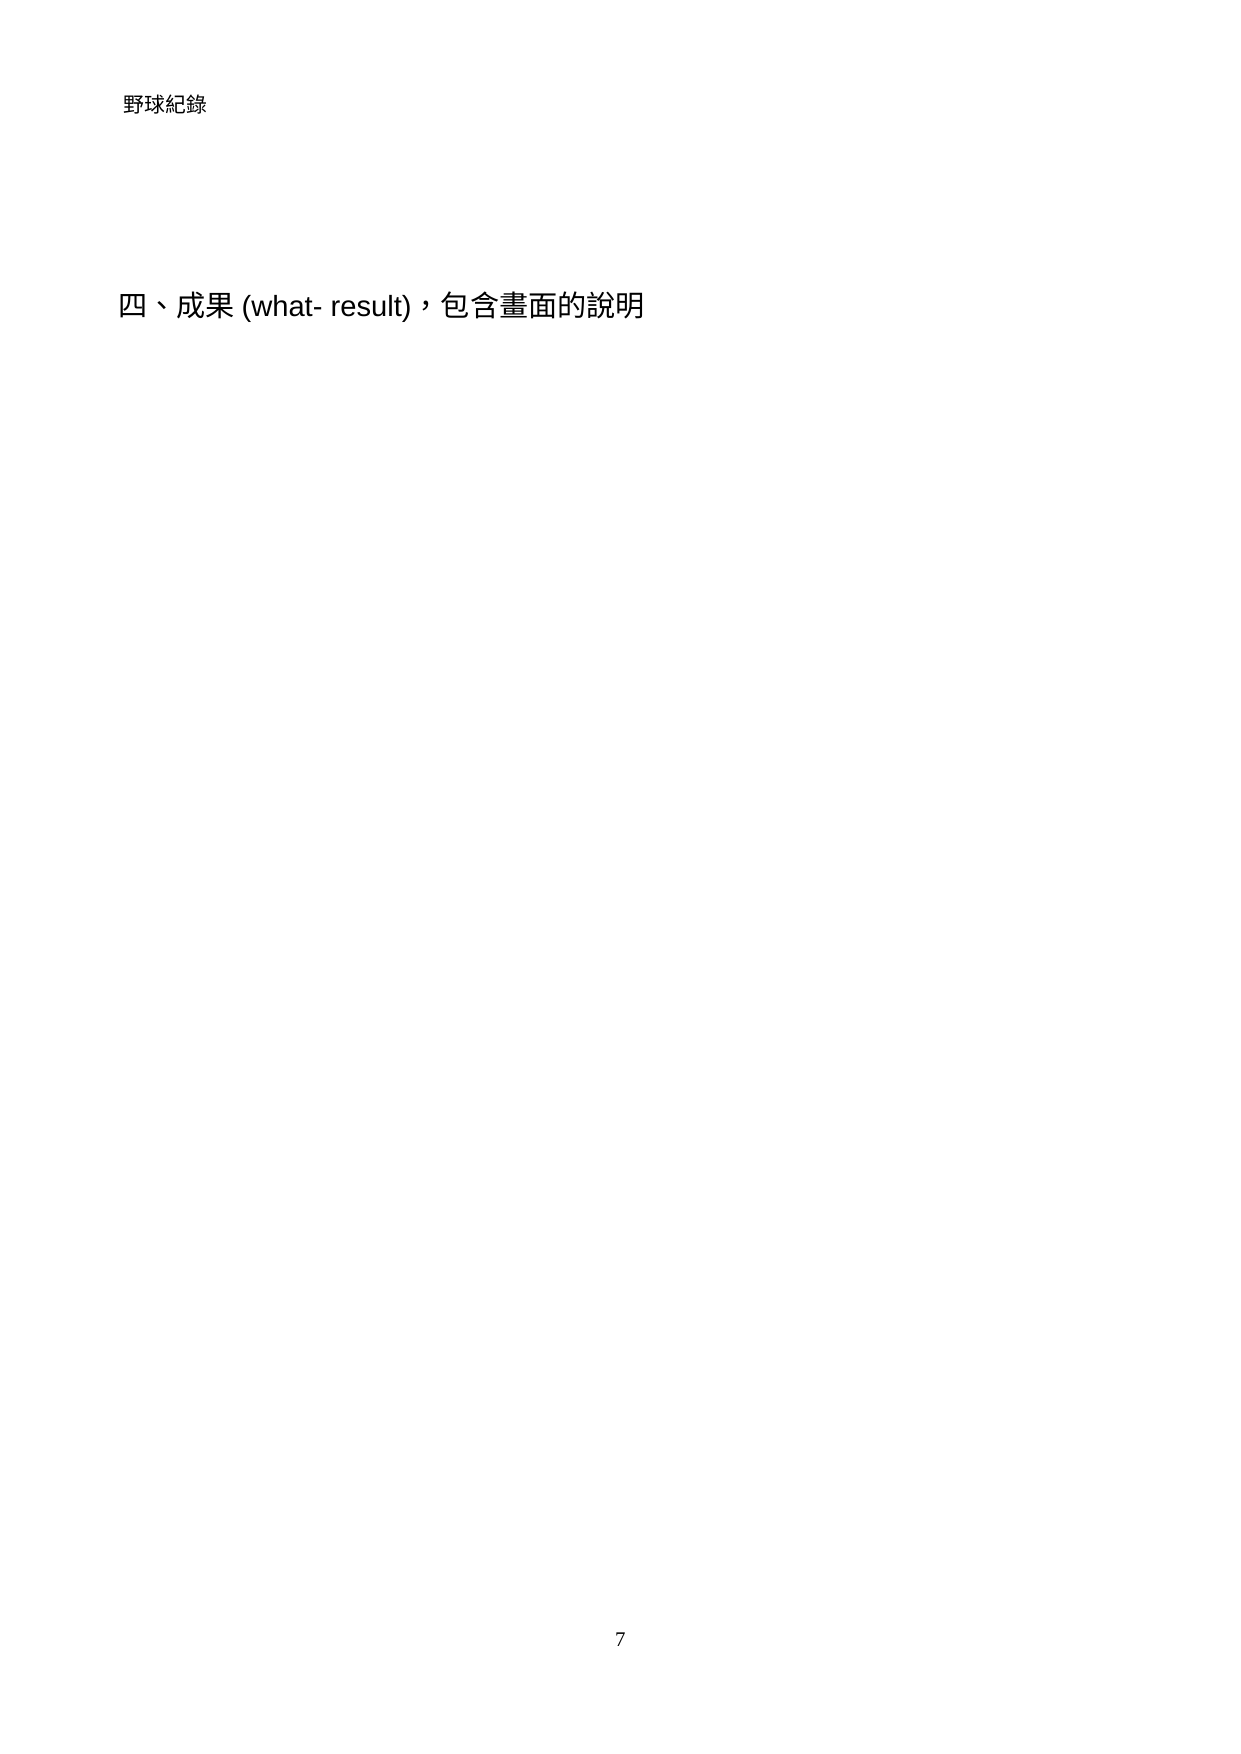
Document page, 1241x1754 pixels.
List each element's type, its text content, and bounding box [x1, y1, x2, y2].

text 四、成果 (what- result)，包含畫面的說明 [118, 283, 1122, 325]
